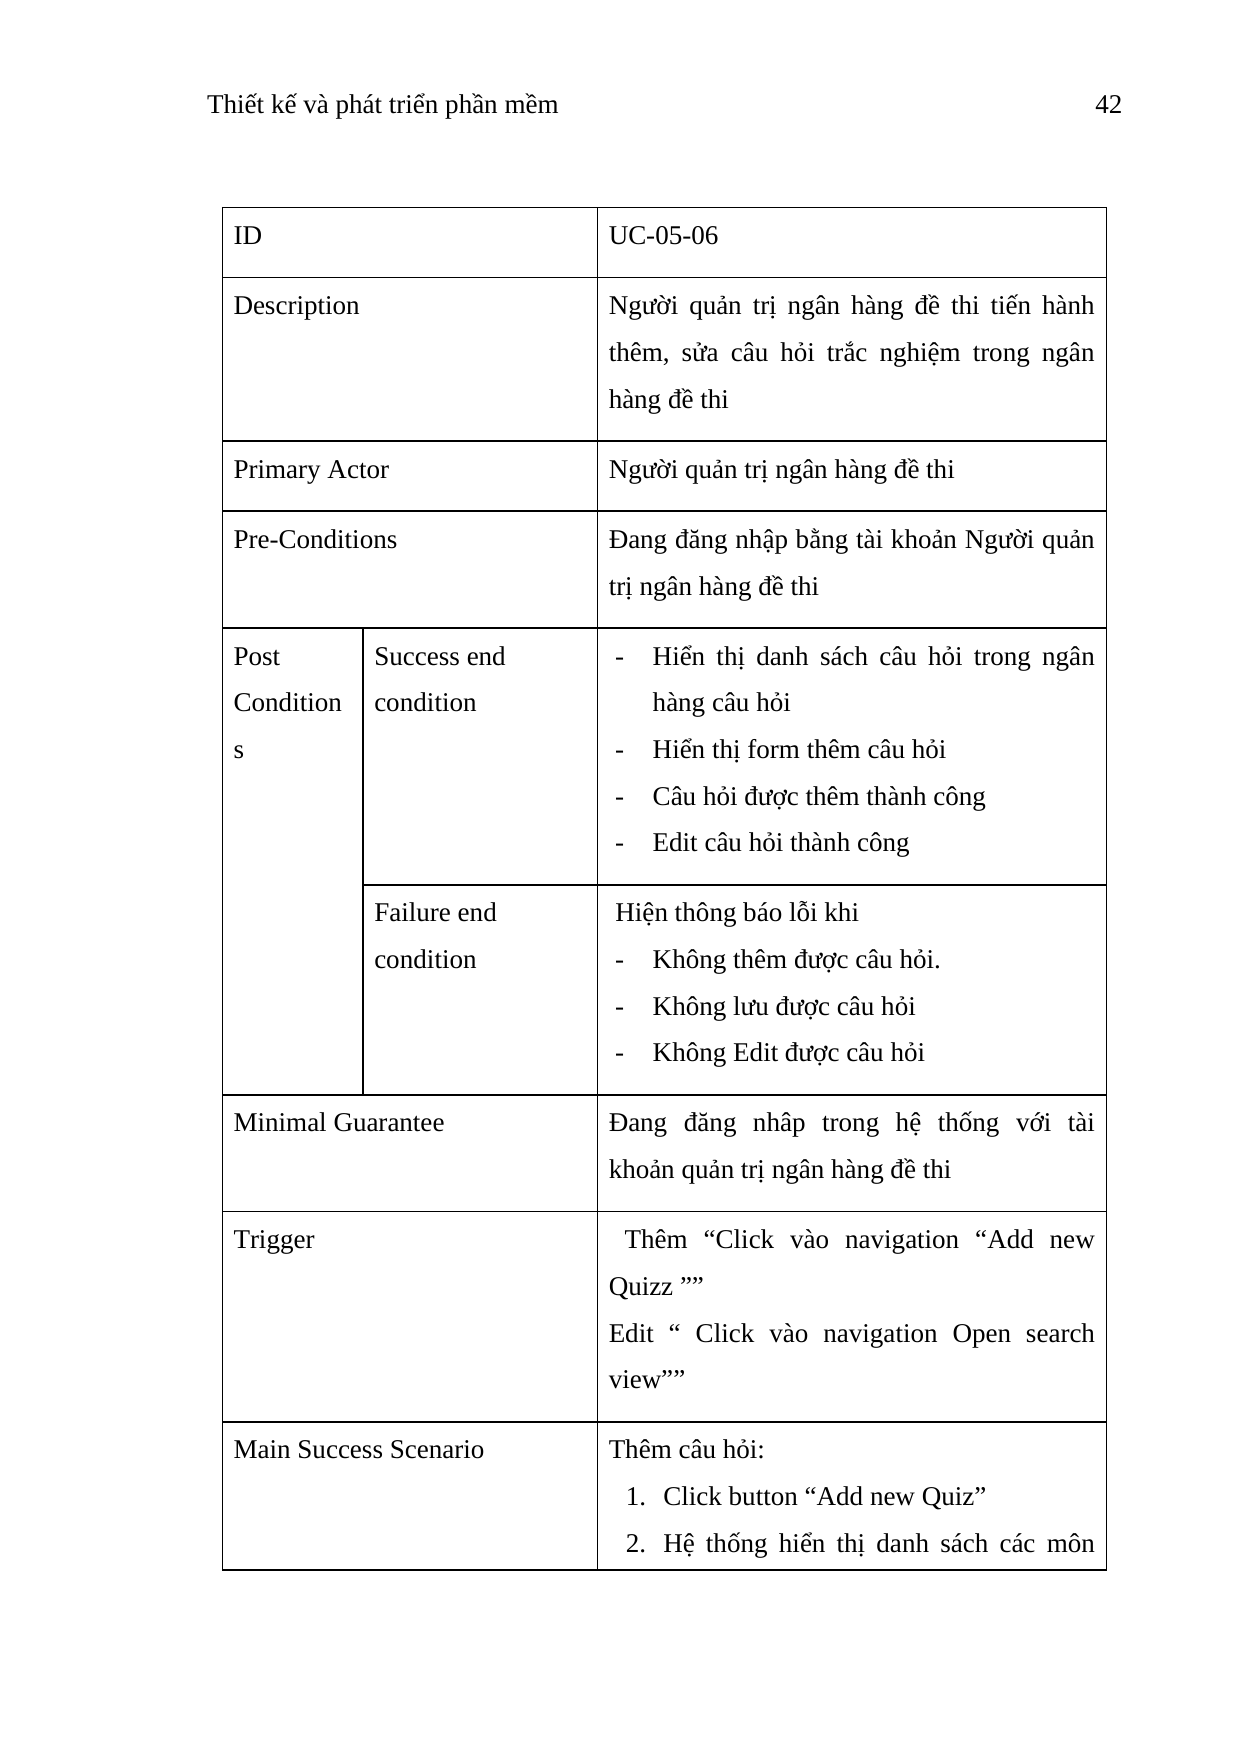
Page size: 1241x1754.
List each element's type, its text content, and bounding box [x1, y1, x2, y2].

table_cell ID [223, 208, 597, 277]
table_cell Primary Actor [223, 442, 597, 510]
table_cell Hiển thị danh sách câu hỏi trong ngân hàng câu hỏi Hiển thị form thêm câu hỏi Câu hỏi được thêm thành công Edit câu hỏi thành công [598, 629, 1106, 884]
table_cell Người quản trị ngân hàng đề thi tiến hành thêm, sửa câu hỏi trắc nghiệm trong ngân hàng đề thi [598, 278, 1106, 440]
table_cell Success end condition [364, 629, 597, 884]
table_cell Pre-Conditions [223, 512, 597, 627]
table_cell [598, 1423, 1106, 1569]
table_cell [223, 1423, 597, 1569]
table_cell Trigger [223, 1212, 597, 1421]
table_cell Post Conditions [223, 629, 362, 1094]
table_cell Đang đăng nhập bằng tài khoản Người quản trị ngân hàng đề thi [598, 512, 1106, 627]
table_cell Người quản trị ngân hàng đề thi [598, 442, 1106, 510]
table_cell Minimal Guarantee [223, 1096, 597, 1211]
table_cell Failure end condition [364, 886, 597, 1094]
table_cell UC-05-06 [598, 208, 1106, 277]
table_cell Description [223, 278, 597, 440]
table_cell Hiện thông báo lỗi khi Không thêm được câu hỏi. Không lưu được câu hỏi Không Edit được câu hỏi [598, 886, 1106, 1094]
table_cell Thêm “Click vào navigation “Add new Quizz ”” Edit “ Click vào navigation Open search view”” [598, 1212, 1106, 1421]
table_cell Đang đăng nhâp trong hệ thống với tài khoản quản trị ngân hàng đề thi [598, 1096, 1106, 1211]
